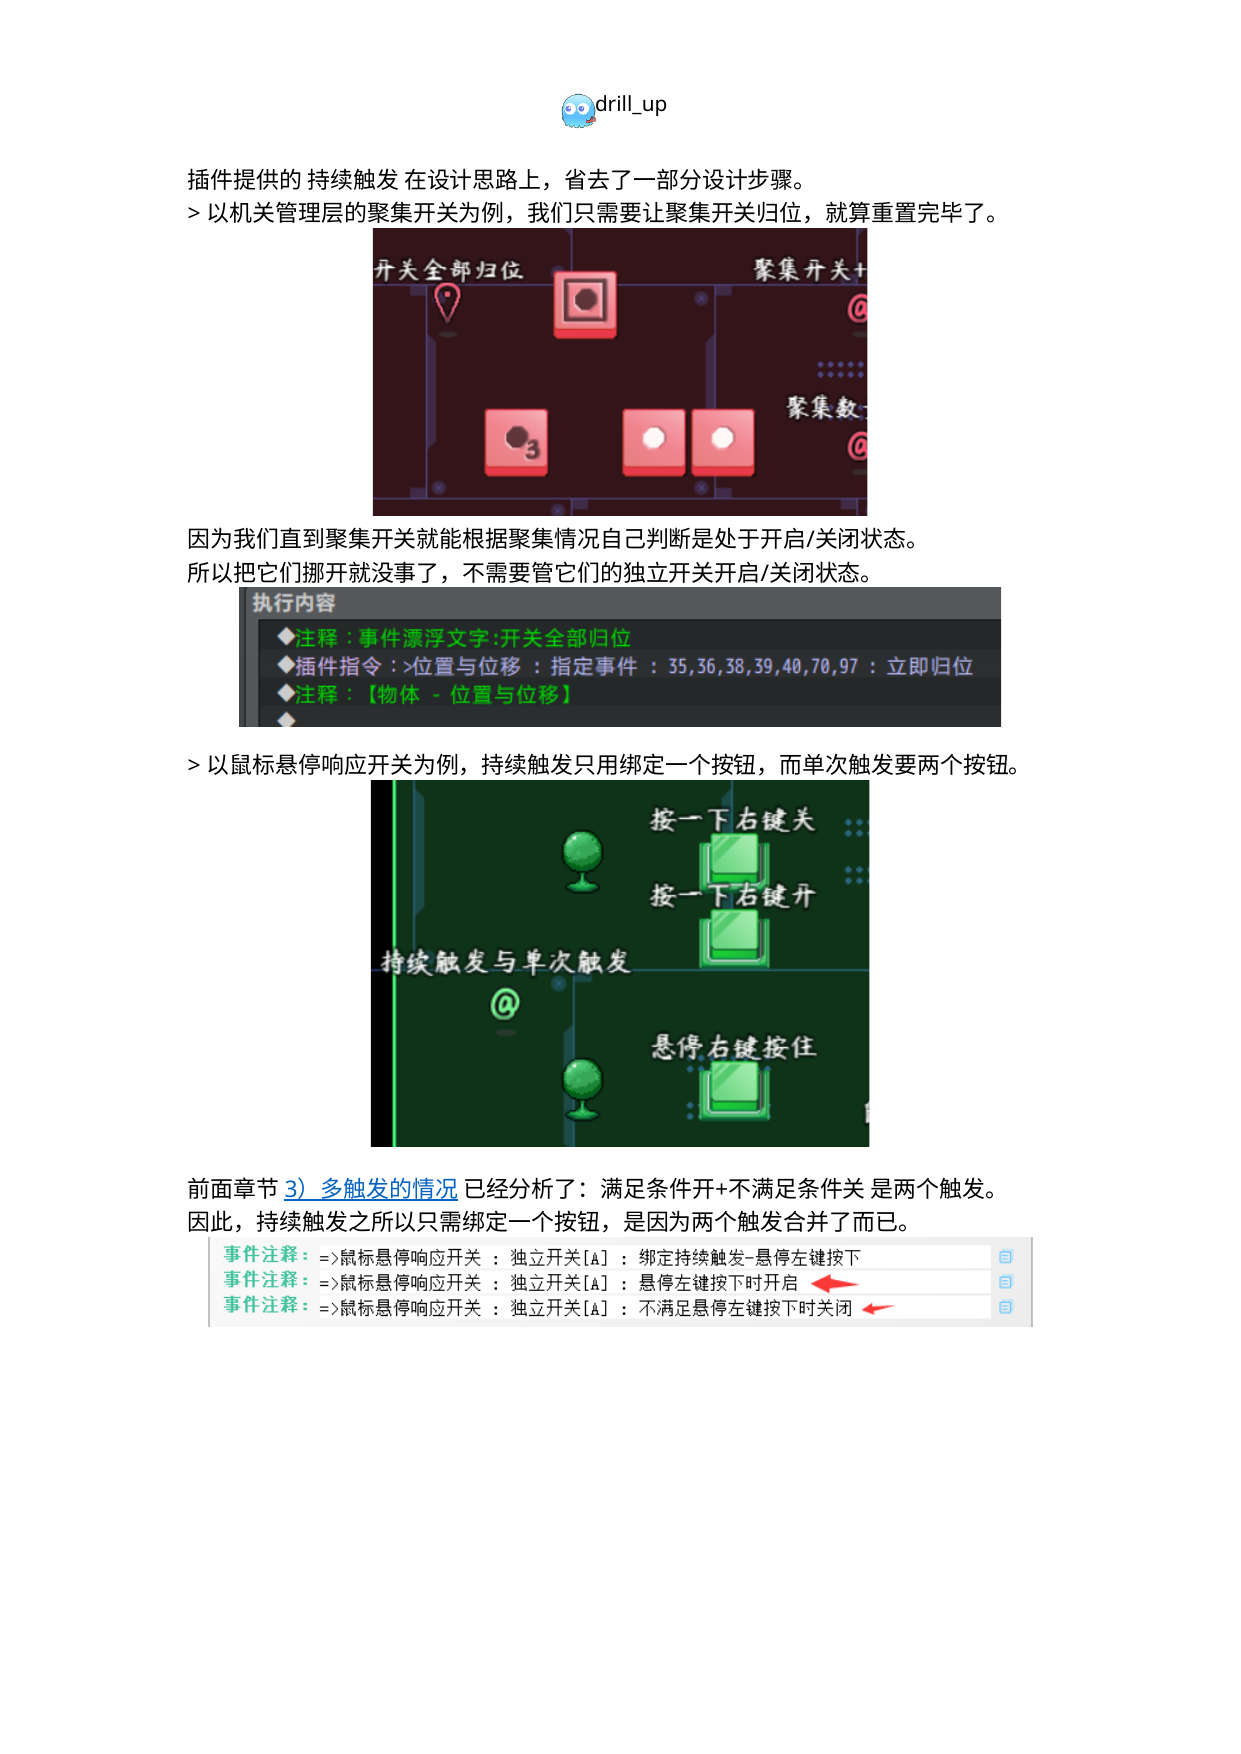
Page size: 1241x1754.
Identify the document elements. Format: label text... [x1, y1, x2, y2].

picture [199, 1237, 1041, 1327]
picture [370, 780, 870, 1147]
picture [556, 88, 597, 130]
text 前面章节 3）多触发的情况 已经分析了：满足条件开+不满足条件关 是两个触发。 [187, 1171, 1053, 1204]
text 因此，持续触发之所以只需绑定一个按钮，是因为两个触发合并了而已。 [187, 1204, 1053, 1237]
text 所以把它们挪开就没事了，不需要管它们的独立开关开启/关闭状态。 [187, 554, 1053, 588]
text 因为我们直到聚集开关就能根据聚集情况自己判断是处于开启/关闭状态。 [187, 521, 1053, 554]
text > 以机关管理层的聚集开关为例，我们只需要让聚集开关归位，就算重置完毕了。 [187, 195, 1053, 228]
picture [372, 228, 868, 516]
text > 以鼠标悬停响应开关为例，持续触发只用绑定一个按钮，而单次触发要两个按钮。 [187, 747, 1053, 781]
picture [239, 587, 1002, 727]
text 插件提供的 持续触发 在设计思路上，省去了一部分设计步骤。 [187, 162, 1053, 195]
